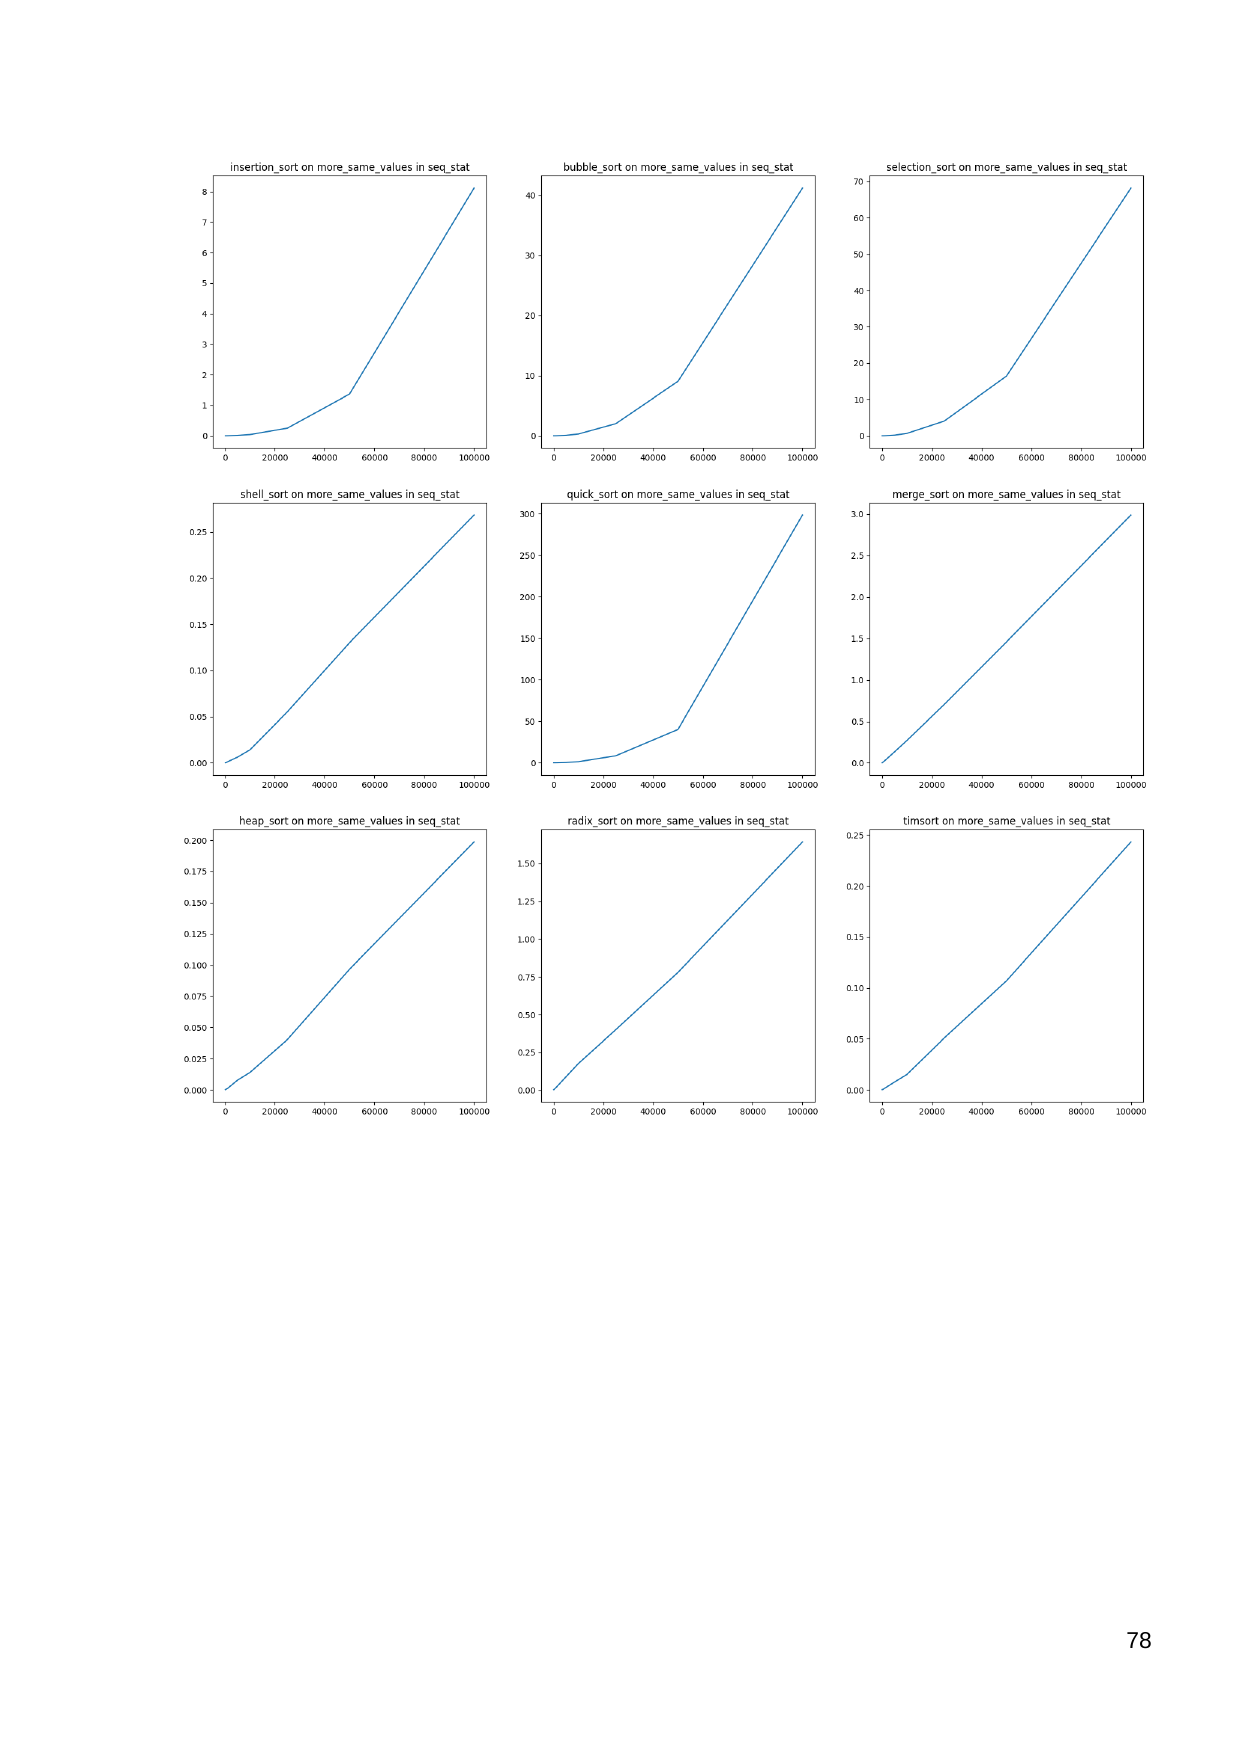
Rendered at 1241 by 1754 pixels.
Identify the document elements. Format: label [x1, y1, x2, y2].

picture [177, 156, 1152, 1122]
